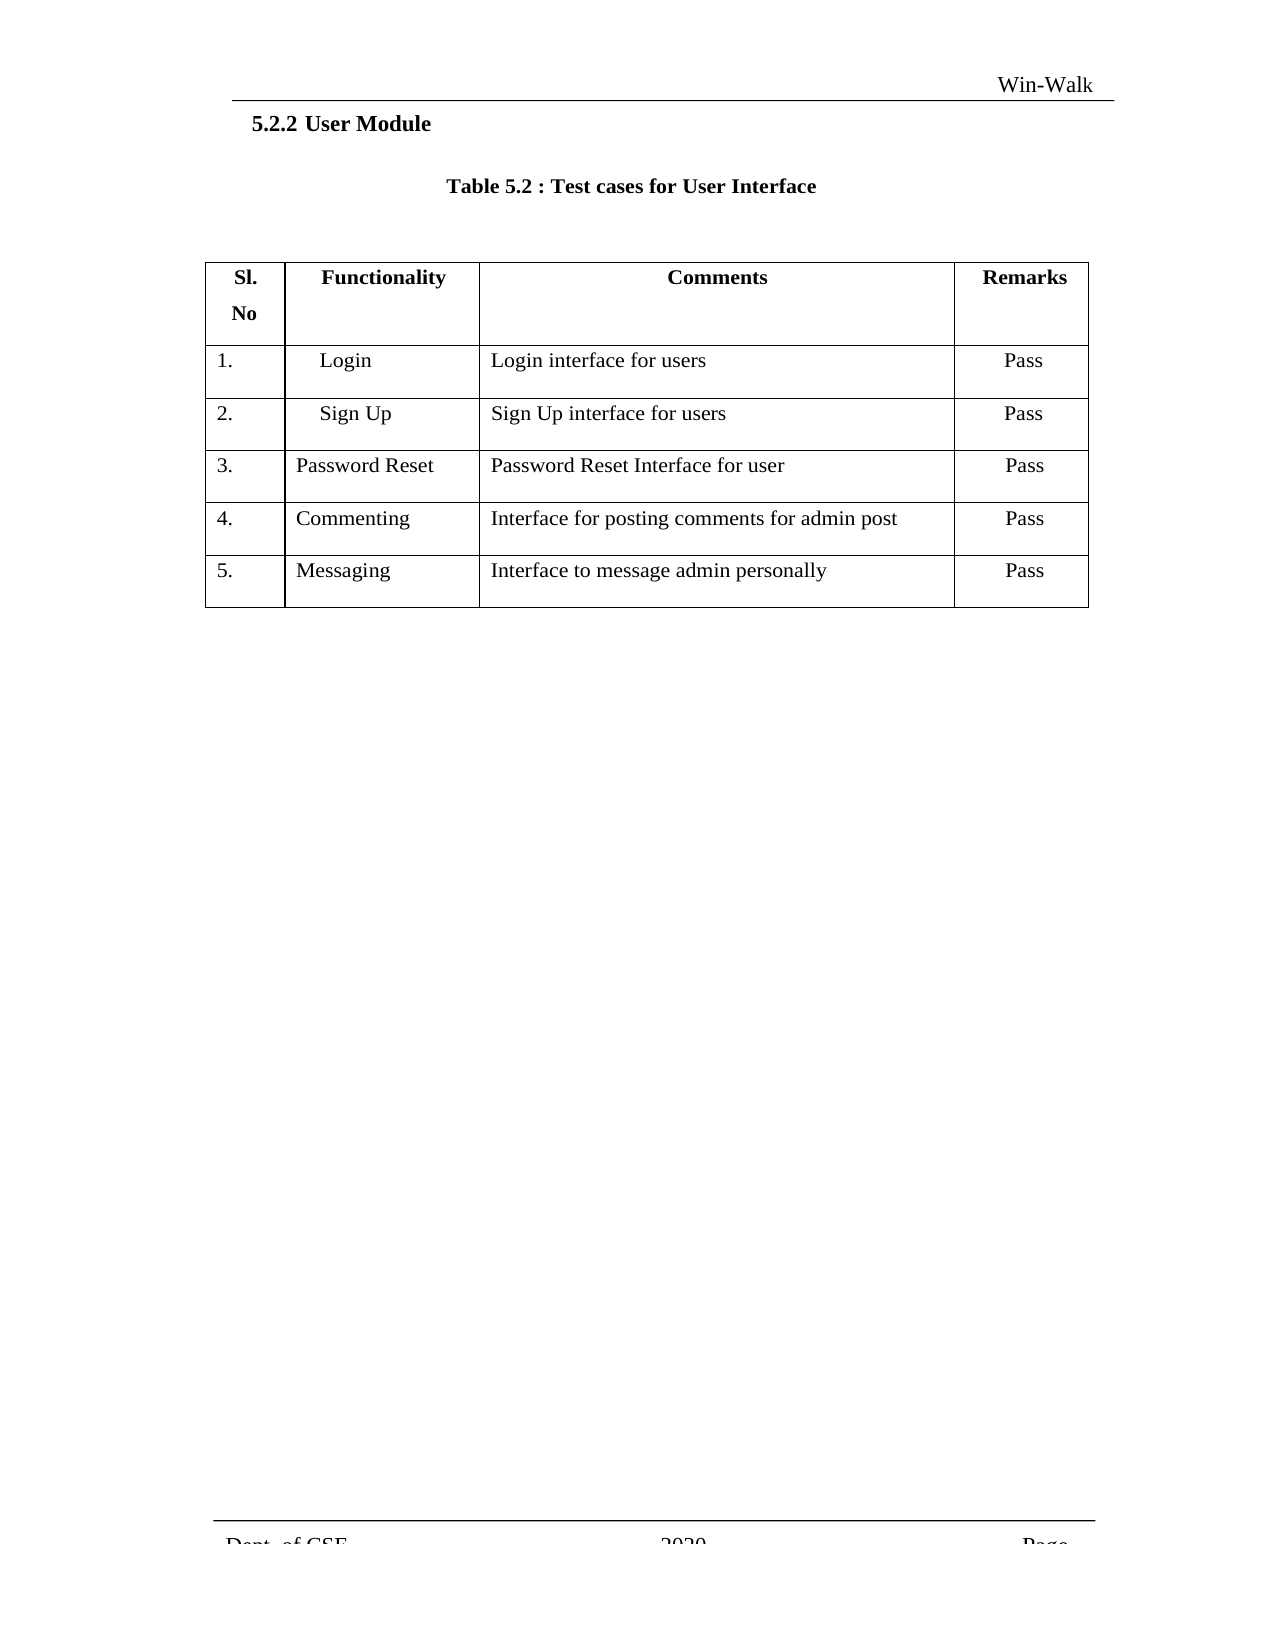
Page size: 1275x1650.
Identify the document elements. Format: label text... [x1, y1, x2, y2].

table_cell 4. [206, 503, 284, 555]
list User Module [252, 111, 1210, 137]
table_cell Pass [955, 346, 1088, 398]
table_header Functionality [286, 263, 479, 345]
table_cell Password Reset Interface for user [480, 451, 954, 502]
table_cell Sign Up [286, 399, 479, 450]
table_header Comments [480, 263, 954, 345]
table_cell Messaging [286, 556, 479, 607]
table_cell Interface for posting comments for admin post [480, 503, 954, 555]
table_cell Password Reset [286, 451, 479, 502]
table_cell 1. [206, 346, 284, 398]
table_cell Login [286, 346, 479, 398]
table_cell Pass [955, 399, 1088, 450]
text Table 5.2 : Test cases for User Interface [446, 174, 1210, 198]
table_cell Pass [955, 556, 1088, 607]
table_cell Interface to message admin personally [480, 556, 954, 607]
table_cell Login interface for users [480, 346, 954, 398]
table_cell 5. [206, 556, 284, 607]
table_header Sl. No [206, 263, 284, 345]
table_cell Commenting [286, 503, 479, 555]
table_cell Sign Up interface for users [480, 399, 954, 450]
table_cell Pass [955, 503, 1088, 555]
table_header Remarks [955, 263, 1088, 345]
table_cell 2. [206, 399, 284, 450]
text Win-Walk [121, 71, 1093, 97]
table_cell Pass [955, 451, 1088, 502]
table_cell 3. [206, 451, 284, 502]
